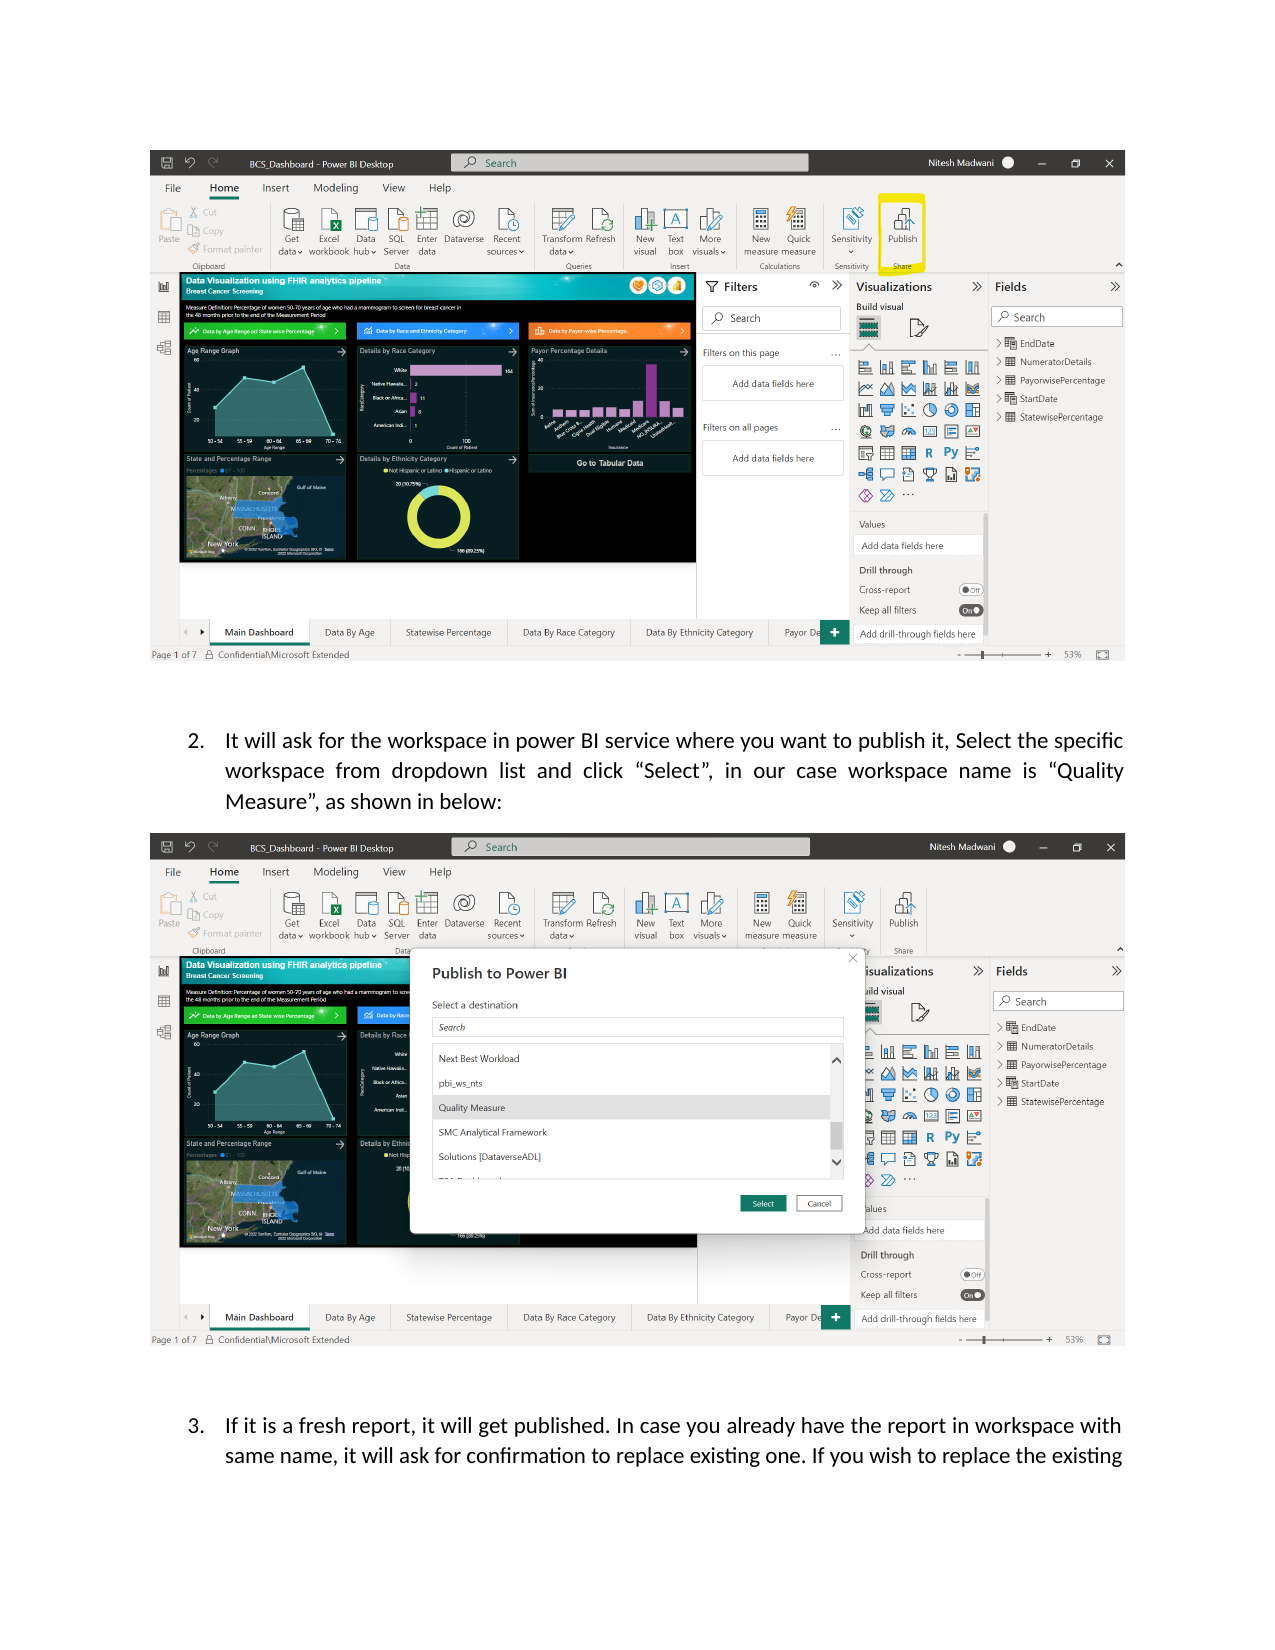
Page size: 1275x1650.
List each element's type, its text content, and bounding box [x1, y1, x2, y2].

picture [150, 150, 1125, 661]
list It will ask for the workspace in power BI service where you want to publish it, Select the specific workspace from dropdown list and click “Select”, in our case workspace name is “Quality Measure”, as shown in below: [187, 726, 1125, 815]
picture [150, 833, 1125, 1346]
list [187, 1411, 1125, 1469]
